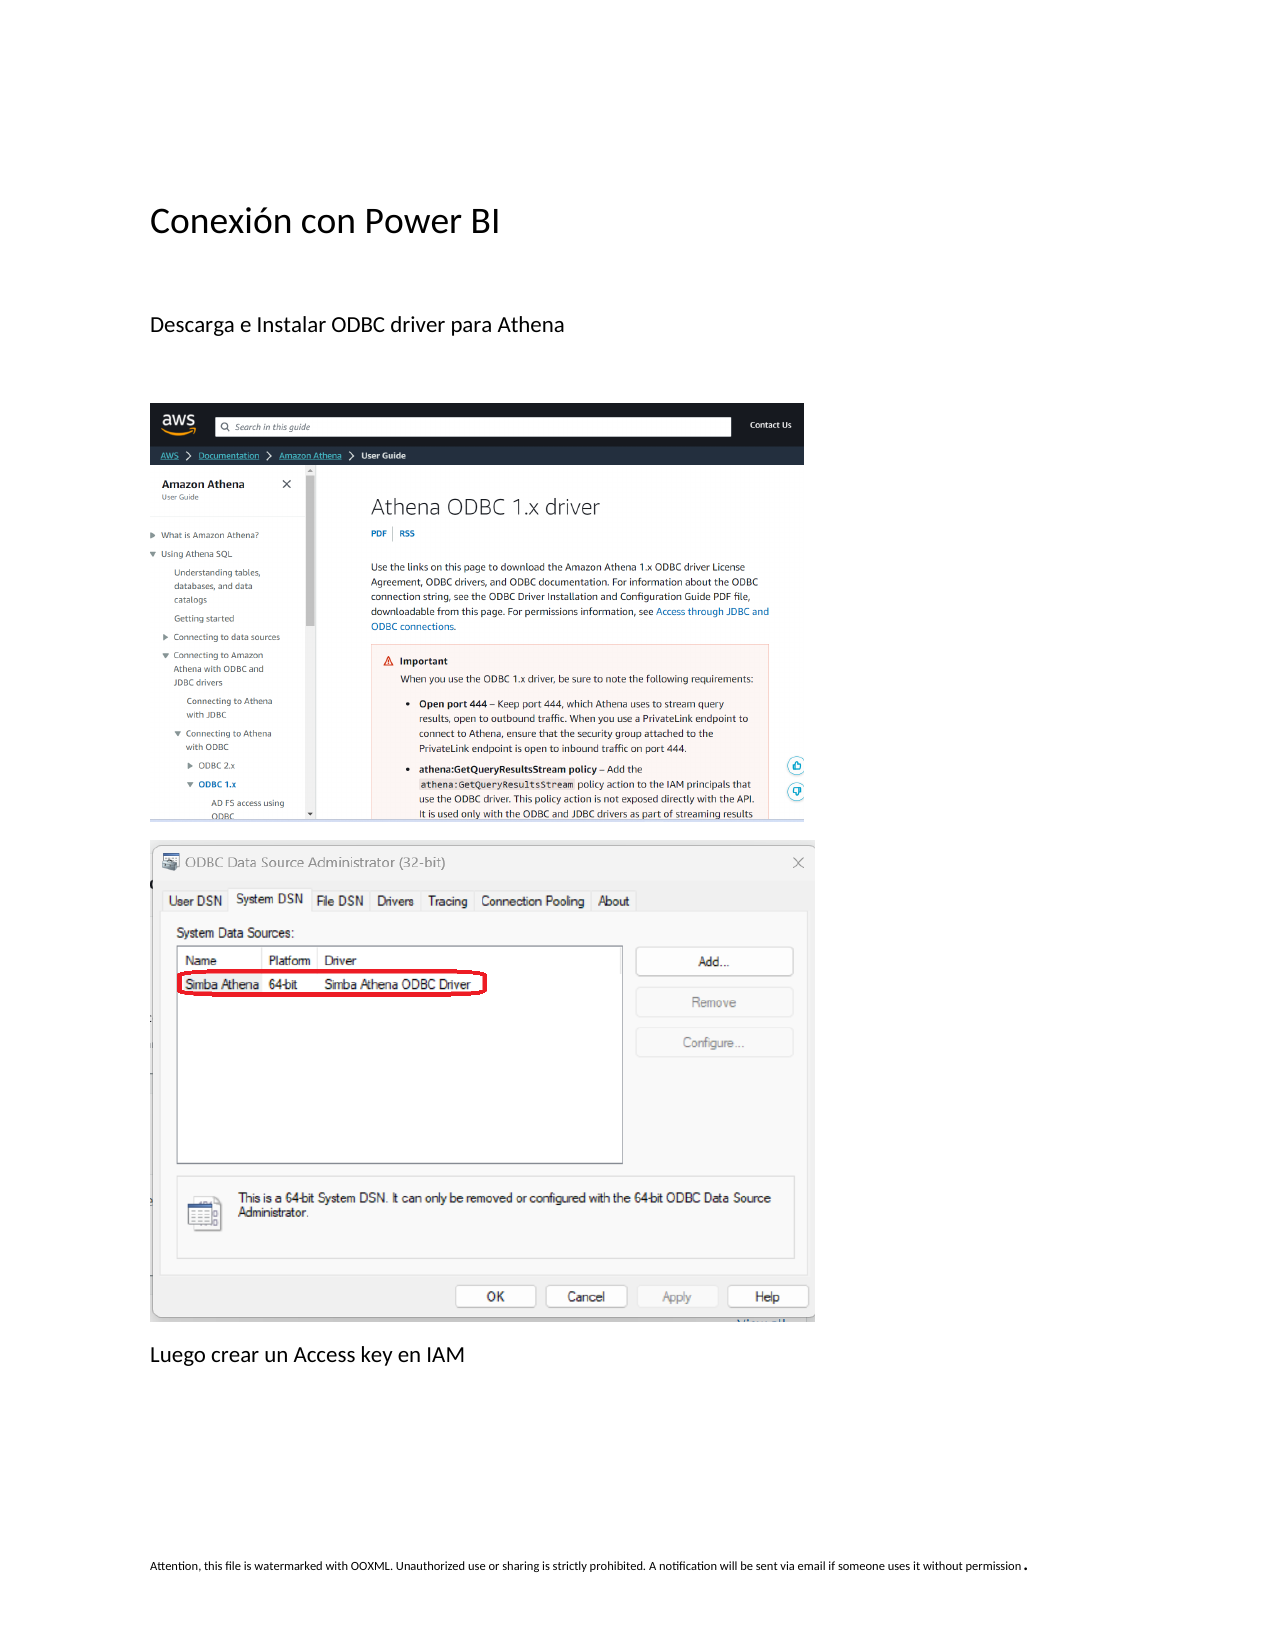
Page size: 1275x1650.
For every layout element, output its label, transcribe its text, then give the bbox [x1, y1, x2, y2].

text Luego crear un Access key en IAM [150, 1340, 1125, 1368]
picture [150, 403, 804, 822]
text Conexión con Power BI [150, 197, 1125, 243]
text Descarga e Instalar ODBC driver para Athena [150, 310, 1125, 338]
picture [150, 840, 815, 1322]
